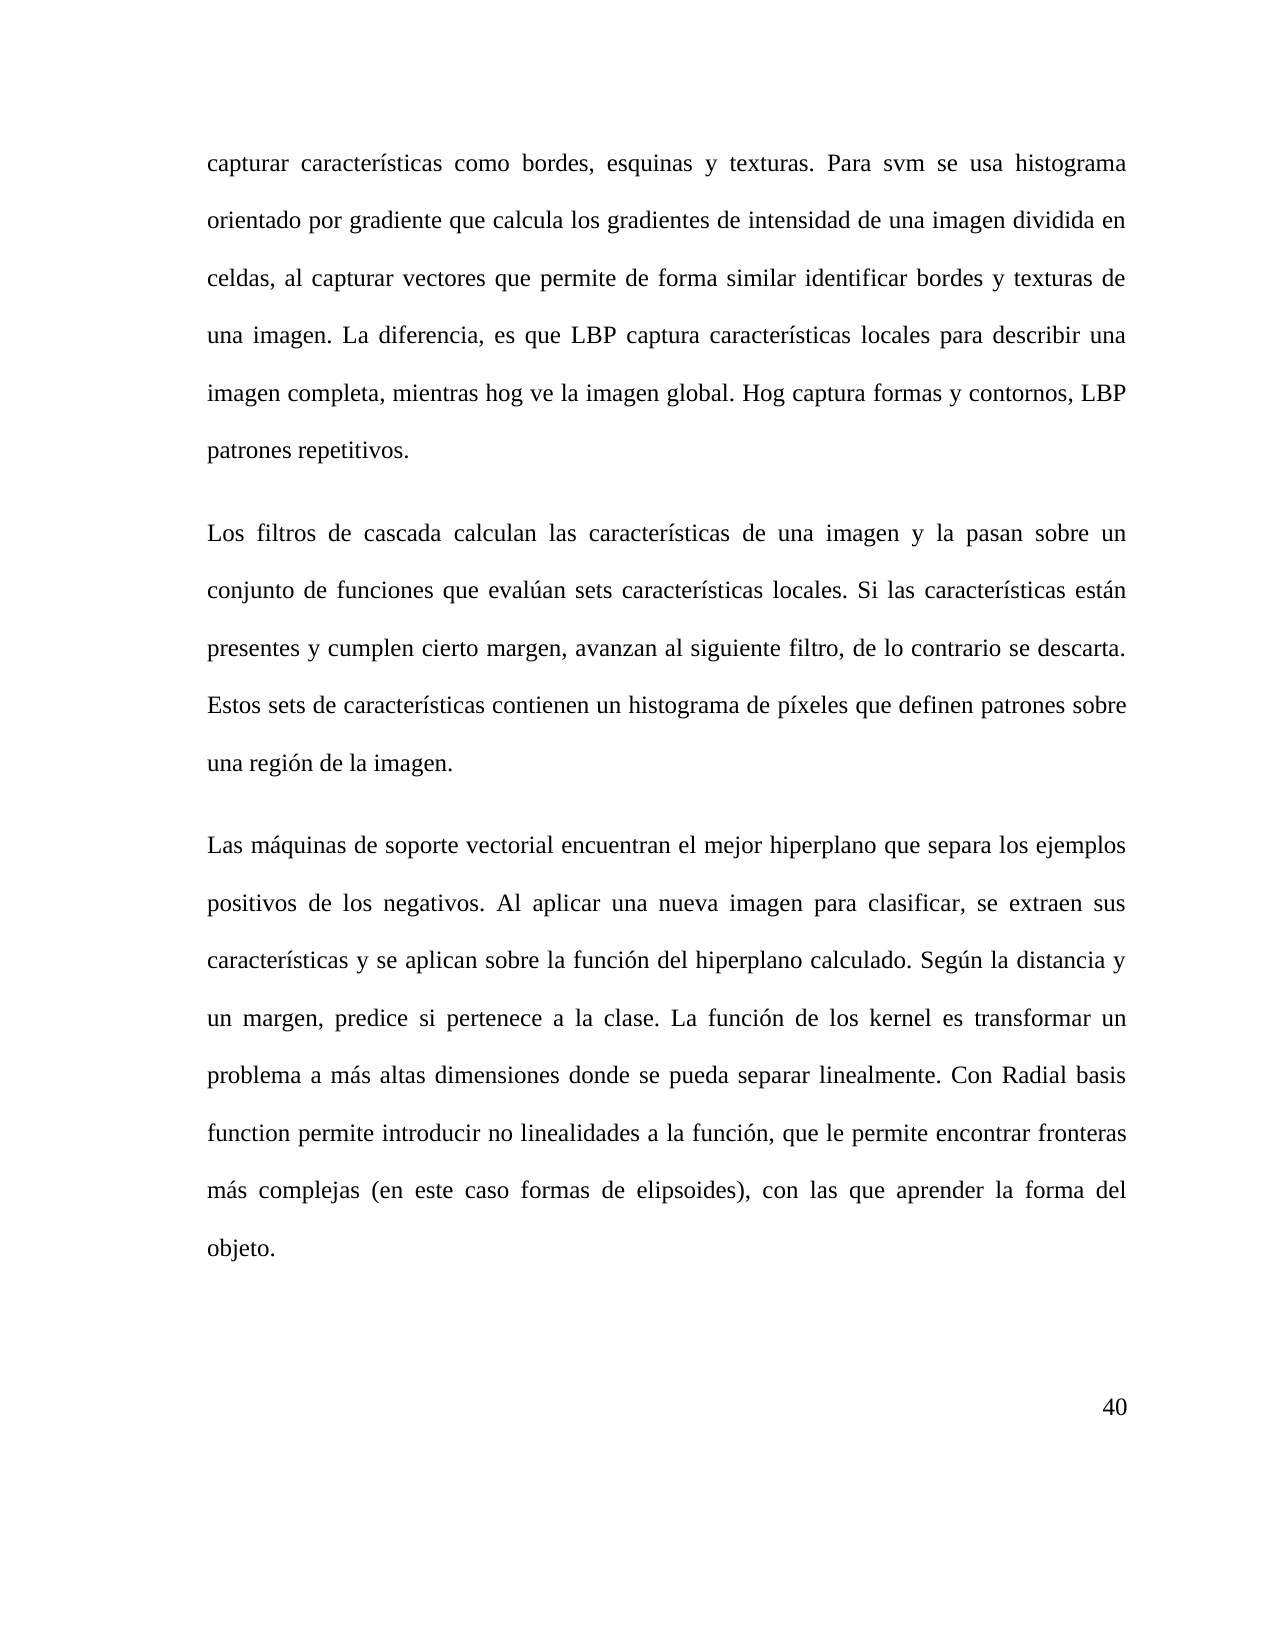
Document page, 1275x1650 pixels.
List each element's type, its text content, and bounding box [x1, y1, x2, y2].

text Las máquinas de soporte vectorial encuentran el mejor hiperplano que separa los ejemplos positivos de los negativos. Al aplicar una nueva imagen para clasificar, se extraen sus características y se aplican sobre la función del hiperplano calculado. Según la distancia y un margen, predice si pertenece a la clase. La función de los kernel es transformar un problema a más altas dimensiones donde se pueda separar linealmente. Con Radial basis function permite introducir no linealidades a la función, que le permite encontrar fronteras más complejas (en este caso formas de elipsoides), con las que aprender la forma del objeto. [207, 830, 1127, 1261]
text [207, 148, 1127, 464]
text Los filtros de cascada calculan las características de una imagen y la pasan sobre un conjunto de funciones que evalúan sets características locales. Si las características están presentes y cumplen cierto margen, avanzan al siguiente filtro, de lo contrario se descarta. Estos sets de características contienen un histograma de píxeles que definen patrones sobre una región de la imagen. [207, 518, 1127, 776]
